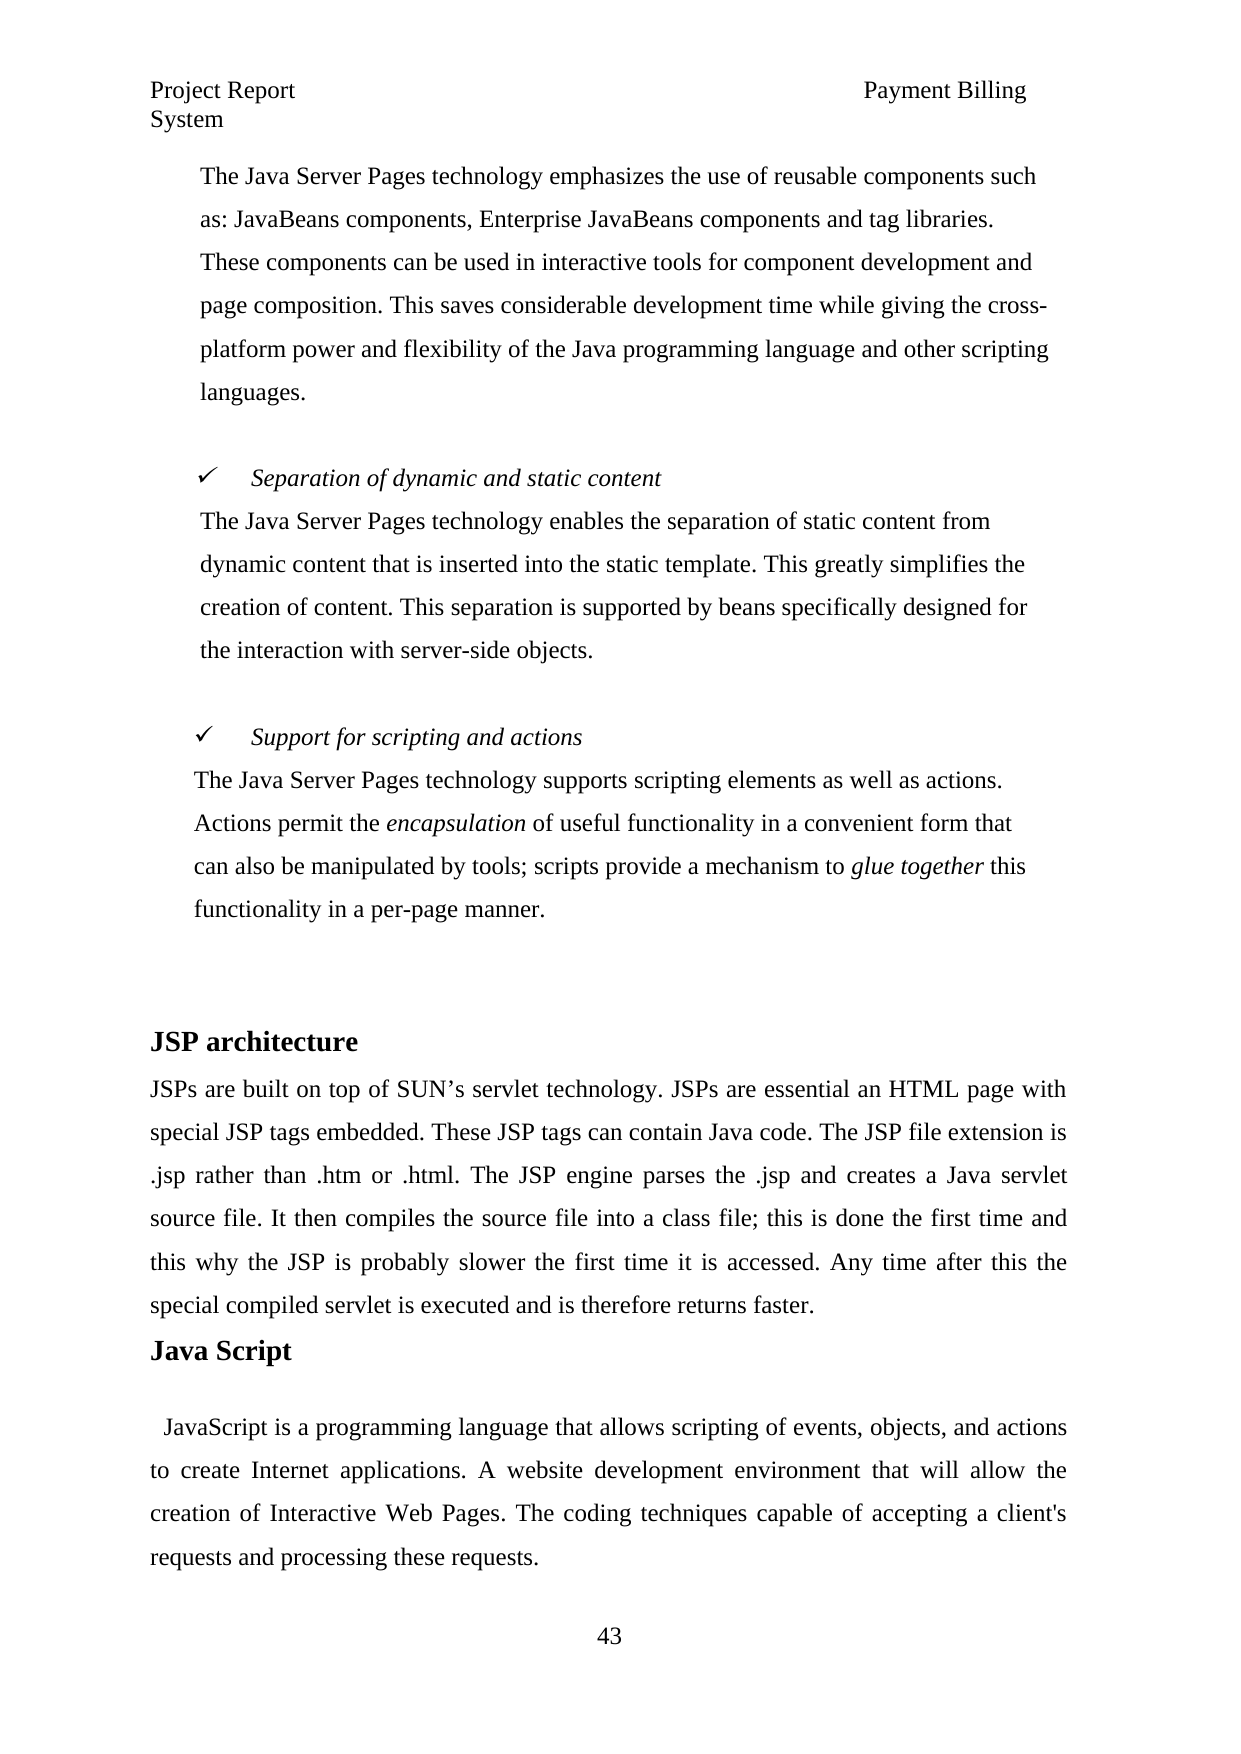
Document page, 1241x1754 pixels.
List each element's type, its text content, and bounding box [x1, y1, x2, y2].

text JSP architecture [150, 1024, 1068, 1057]
list Support for scripting and actions [194, 722, 1068, 751]
text creation of content. This separation is supported by beans specifically designed for [150, 592, 1068, 621]
text The Java Server Pages technology enables the separation of static content from [150, 506, 1068, 535]
text Java Script [150, 1333, 1068, 1366]
text languages. [150, 377, 1068, 406]
text dynamic content that is inserted into the static template. This greatly simplifies the [150, 549, 1068, 578]
text The Java Server Pages technology supports scripting elements as well as actions. [150, 765, 1068, 794]
text as: JavaBeans components, Enterprise JavaBeans components and tag libraries. [150, 204, 1068, 233]
text platform power and flexibility of the Java programming language and other scripting [150, 334, 1068, 362]
text JSPs are built on top of SUN’s servlet technology. JSPs are essential an HTML page with special JSP tags embedded. These JSP tags can contain Java code. The JSP file extension is .jsp rather than .htm or .html. The JSP engine parses the .jsp and creates a Java servlet source file. It then compiles the source file into a class file; this is done the first time and this why the JSP is probably slower the first time it is accessed. Any time after this the special compiled servlet is executed and is therefore returns faster. [150, 1074, 1068, 1318]
text JavaScript is a programming language that allows scripting of events, objects, and actions to create Internet applications. A website development environment that will allow the creation of Interactive Web Pages. The coding techniques capable of accepting a client's requests and processing these requests. [150, 1412, 1068, 1570]
text Actions permit the encapsulation of useful functionality in a convenient form that [150, 808, 1068, 837]
text page composition. This saves considerable development time while giving the cross- [150, 291, 1068, 319]
text functionality in a per-page manner. [150, 894, 1068, 923]
text the interaction with server-side objects. [150, 636, 1068, 664]
text The Java Server Pages technology emphasizes the use of reusable components such [150, 161, 1068, 190]
text These components can be used in interactive tools for component development and [150, 247, 1068, 276]
list Separation of dynamic and static content [194, 463, 1068, 492]
text can also be manipulated by tools; scripts provide a mechanism to glue together this [150, 851, 1068, 880]
